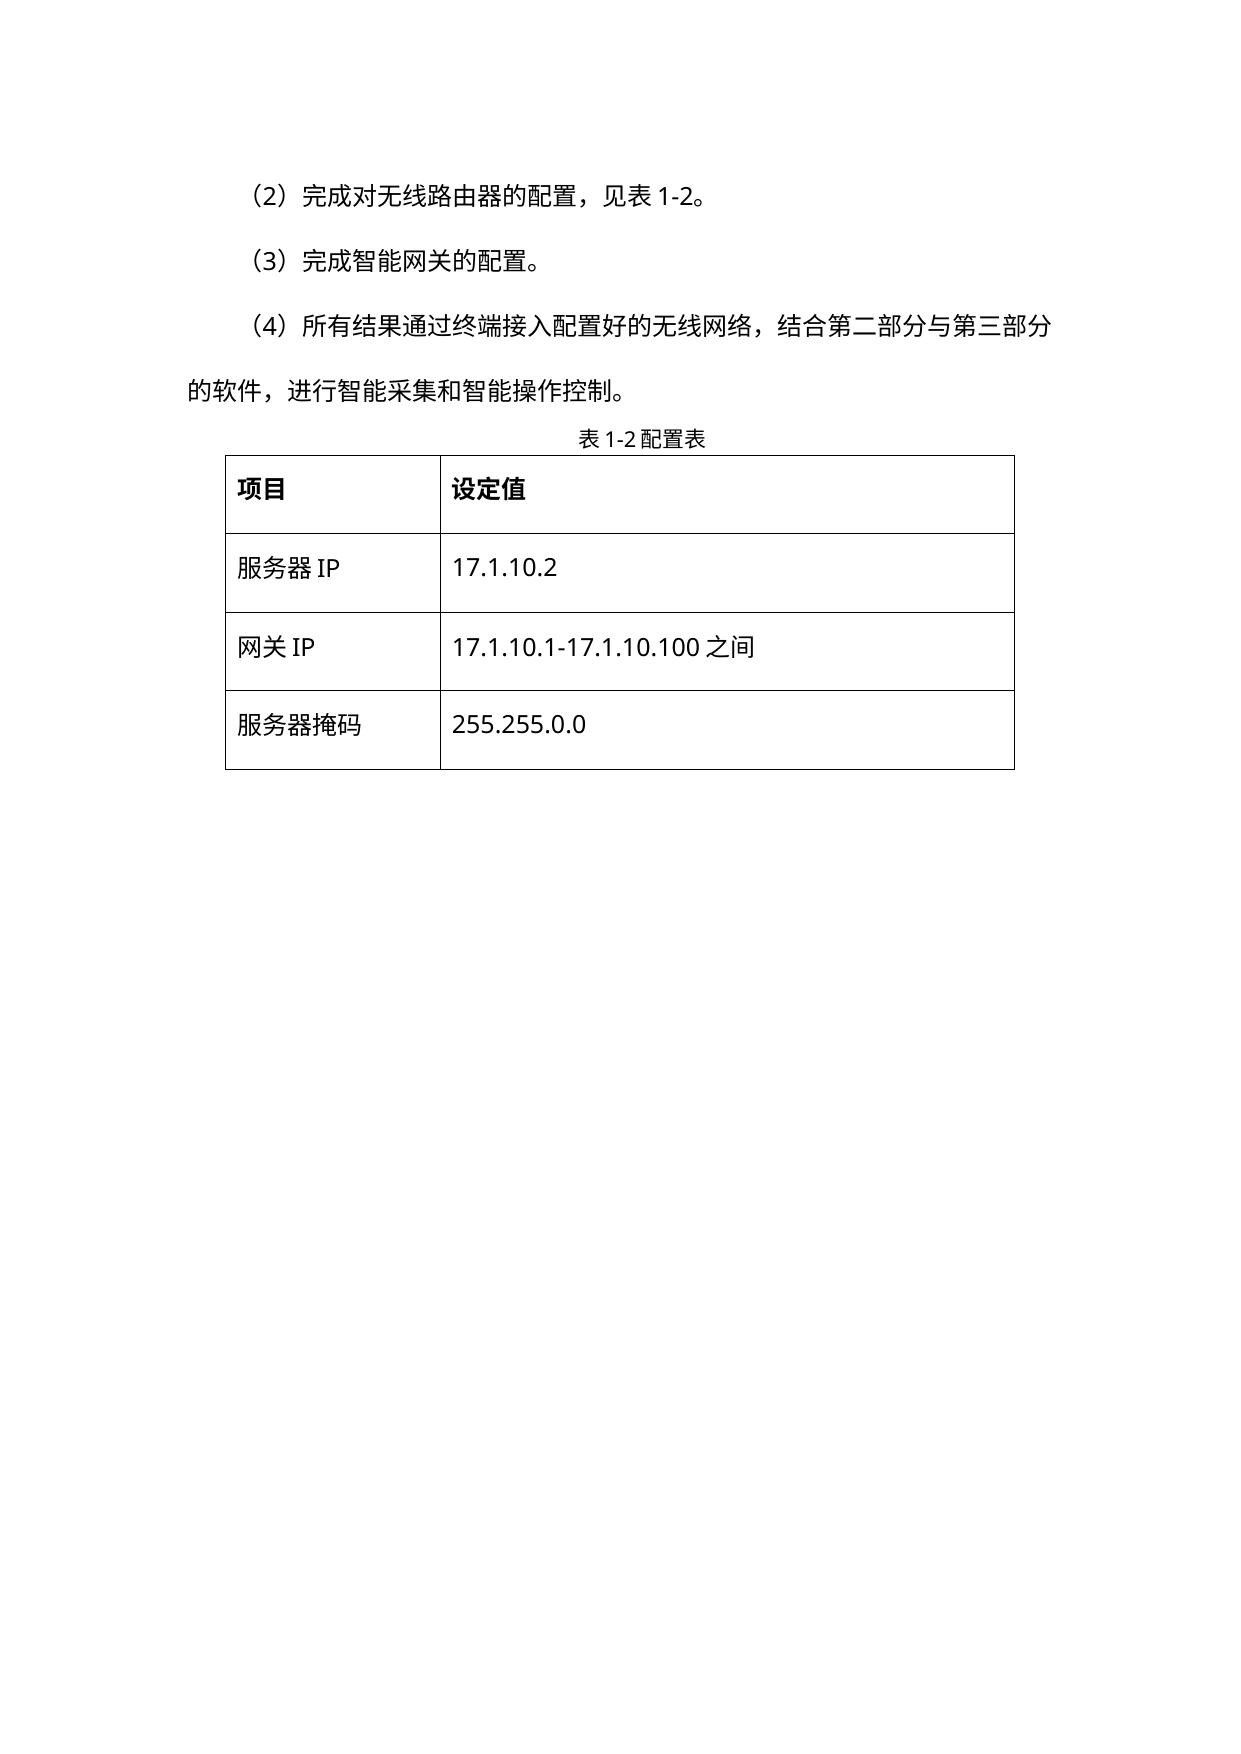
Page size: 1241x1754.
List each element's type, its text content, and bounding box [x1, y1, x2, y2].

table_cell 服务器IP [226, 534, 440, 612]
text （3）完成智能网关的配置。 [187, 227, 1053, 292]
table_cell 17.1.10.2 [441, 534, 1014, 612]
table_cell 网关IP [226, 613, 440, 690]
table_header 项目 [226, 456, 440, 533]
table_header 设定值 [441, 456, 1014, 533]
text 表1-2配置表 [187, 422, 1053, 454]
table_cell 17.1.10.1-17.1.10.100之间 [441, 613, 1014, 690]
text （2）完成对无线路由器的配置，见表1-2。 [187, 162, 1053, 227]
text （4）所有结果通过终端接入配置好的无线网络，结合第二部分与第三部分的软件，进行智能采集和智能操作控制。 [187, 292, 1053, 422]
table_cell 255.255.0.0 [441, 691, 1014, 769]
table_cell 服务器掩码 [226, 691, 440, 769]
